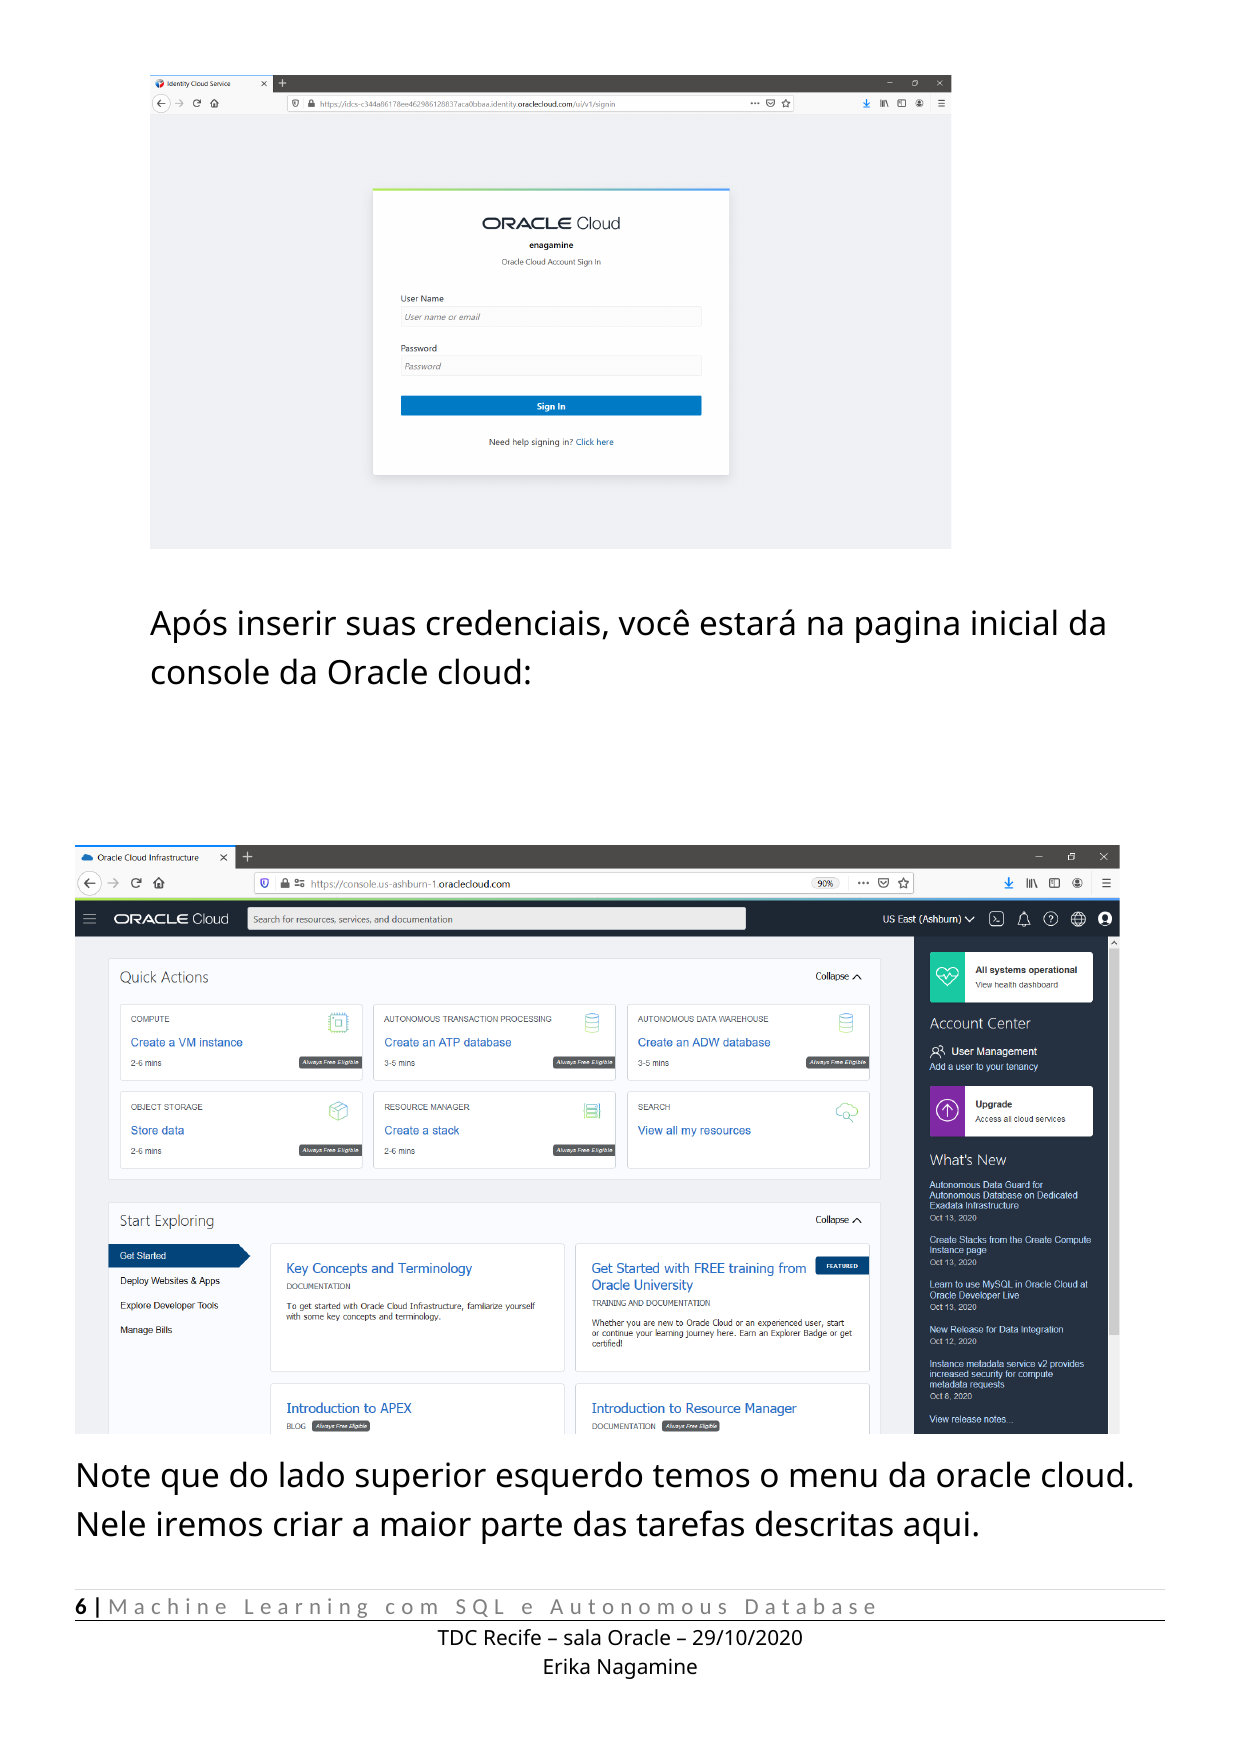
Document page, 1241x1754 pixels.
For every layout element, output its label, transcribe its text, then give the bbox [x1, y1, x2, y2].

text Note que do lado superior esquerdo temos o menu da oracle cloud. Nele iremos criar a maior parte das tarefas descritas aqui. [75, 1452, 1165, 1546]
picture [75, 845, 1120, 1434]
picture [150, 75, 952, 549]
list Após inserir suas credenciais, você estará na pagina inicial da console da Oracle cloud: [150, 600, 1165, 694]
